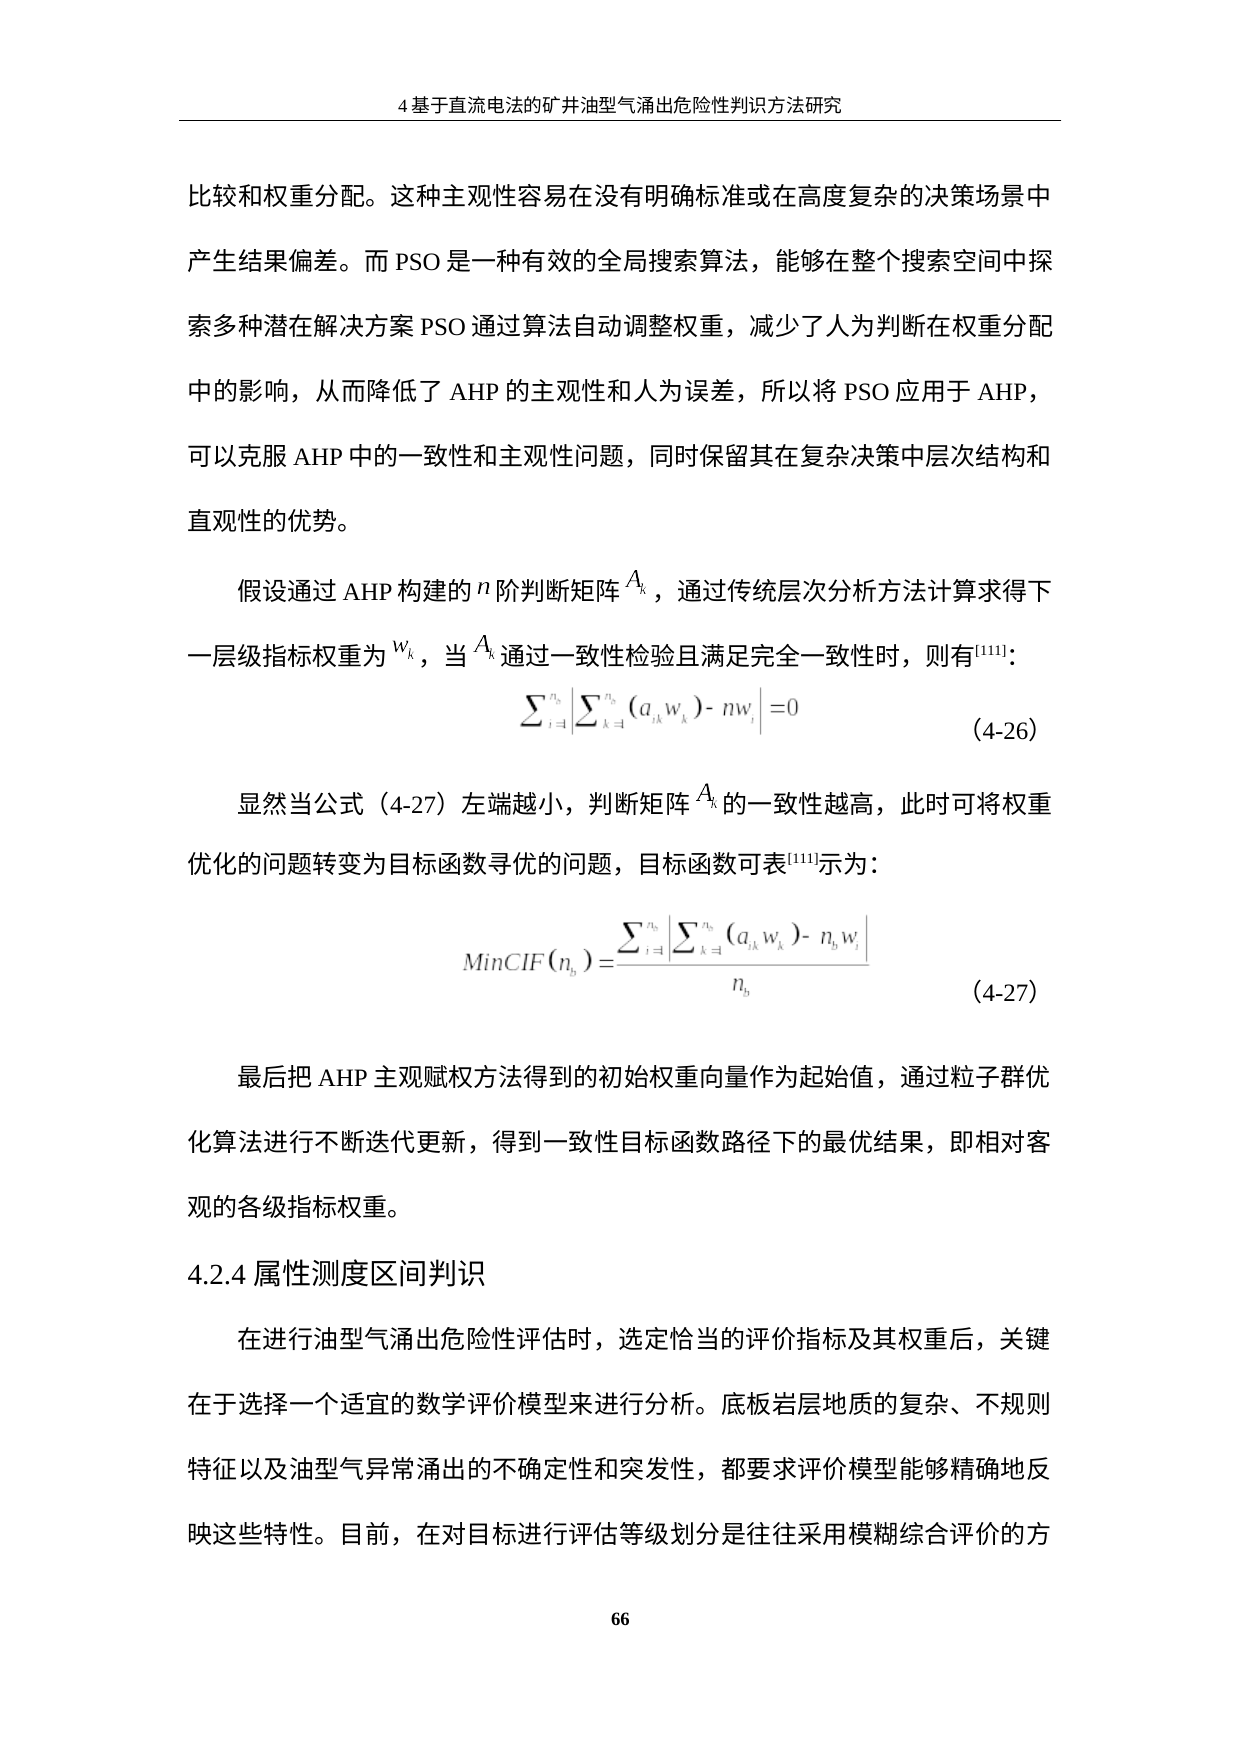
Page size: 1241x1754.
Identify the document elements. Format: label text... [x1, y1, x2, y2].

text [187, 1305, 1053, 1565]
text 最后把AHP主观赋权方法得到的初始权重向量作为起始值，通过粒子群优化算法进行不断迭代更新，得到一致性目标函数路径下的最优结果，即相对客观的各级指标权重。 [187, 1043, 1053, 1238]
text 显然当公式（4-27）左端越小，判断矩阵的一致性越高，此时可将权重优化的问题转变为目标函数寻优的问题，目标函数可表[111]示为： [187, 765, 1053, 895]
text 假设通过AHP构建的阶判断矩阵，通过传统层次分析方法计算求得下一层级指标权重为，当通过一致性检验且满足完全一致性时，则有[111]： [187, 552, 1053, 682]
list 属性测度区间判识 [187, 1251, 1053, 1292]
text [187, 162, 1053, 552]
